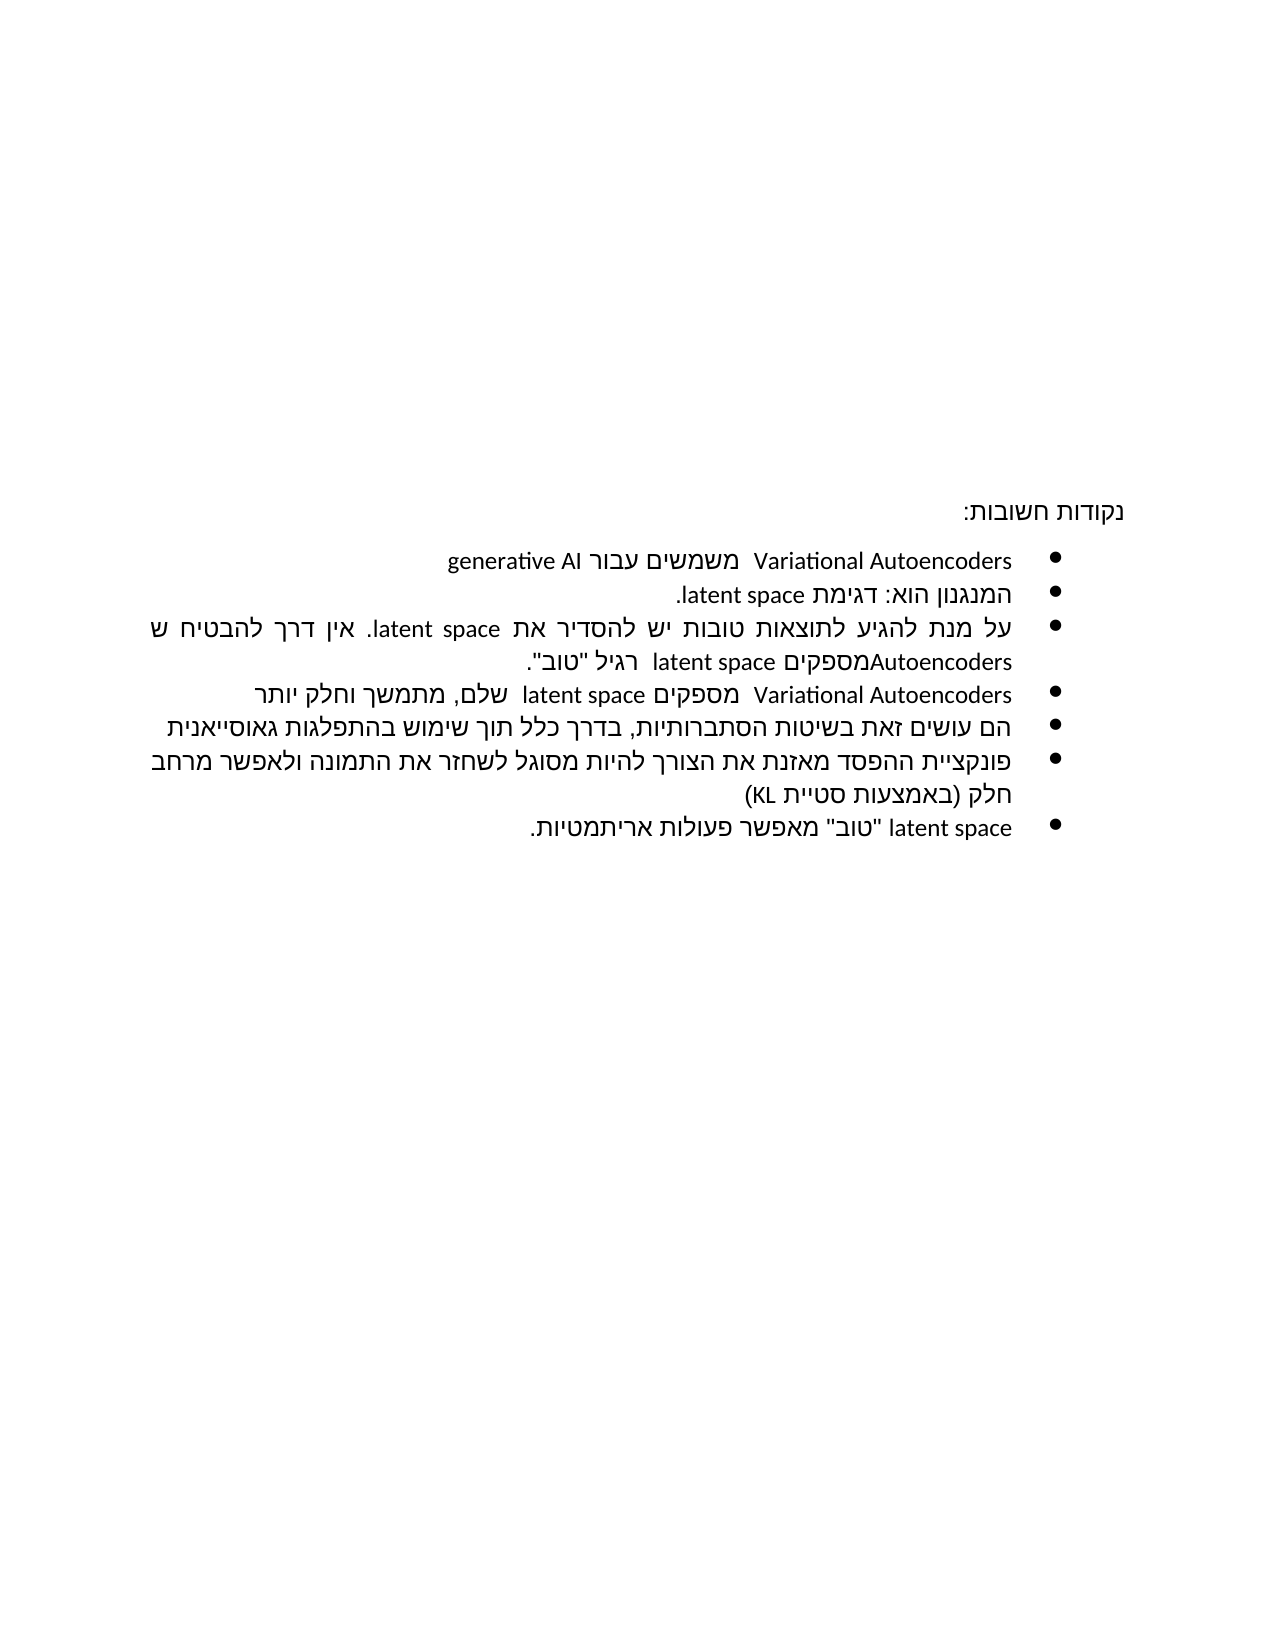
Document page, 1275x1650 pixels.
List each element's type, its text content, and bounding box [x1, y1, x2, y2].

list Variational Autoencoders משמשים עבור generative AI [150, 545, 1050, 576]
text נקודות חשובות: [150, 497, 1125, 526]
list Variational Autoencoders מספקים latent space שלם, מתמשך וחלק יותר [150, 679, 1050, 711]
list פונקציית ההפסד מאזנת את הצורך להיות מסוגל לשחזר את התמונה ולאפשר מרחב חלק (באמצעות סטיית KL) [150, 746, 1050, 810]
list על מנת להגיע לתוצאות טובות יש להסדיר את latent space. אין דרך להבטיח ש Autoencodersמספקים latent space רגיל "טוב". [150, 613, 1050, 677]
list המנגנון הוא: דגימת latent space. [150, 579, 1050, 610]
list latent space "טוב" מאפשר פעולות אריתמטיות. [150, 812, 1050, 844]
list הם עושים זאת בשיטות הסתברותיות, בדרך כלל תוך שימוש בהתפלגות גאוסייאנית [150, 713, 1050, 744]
